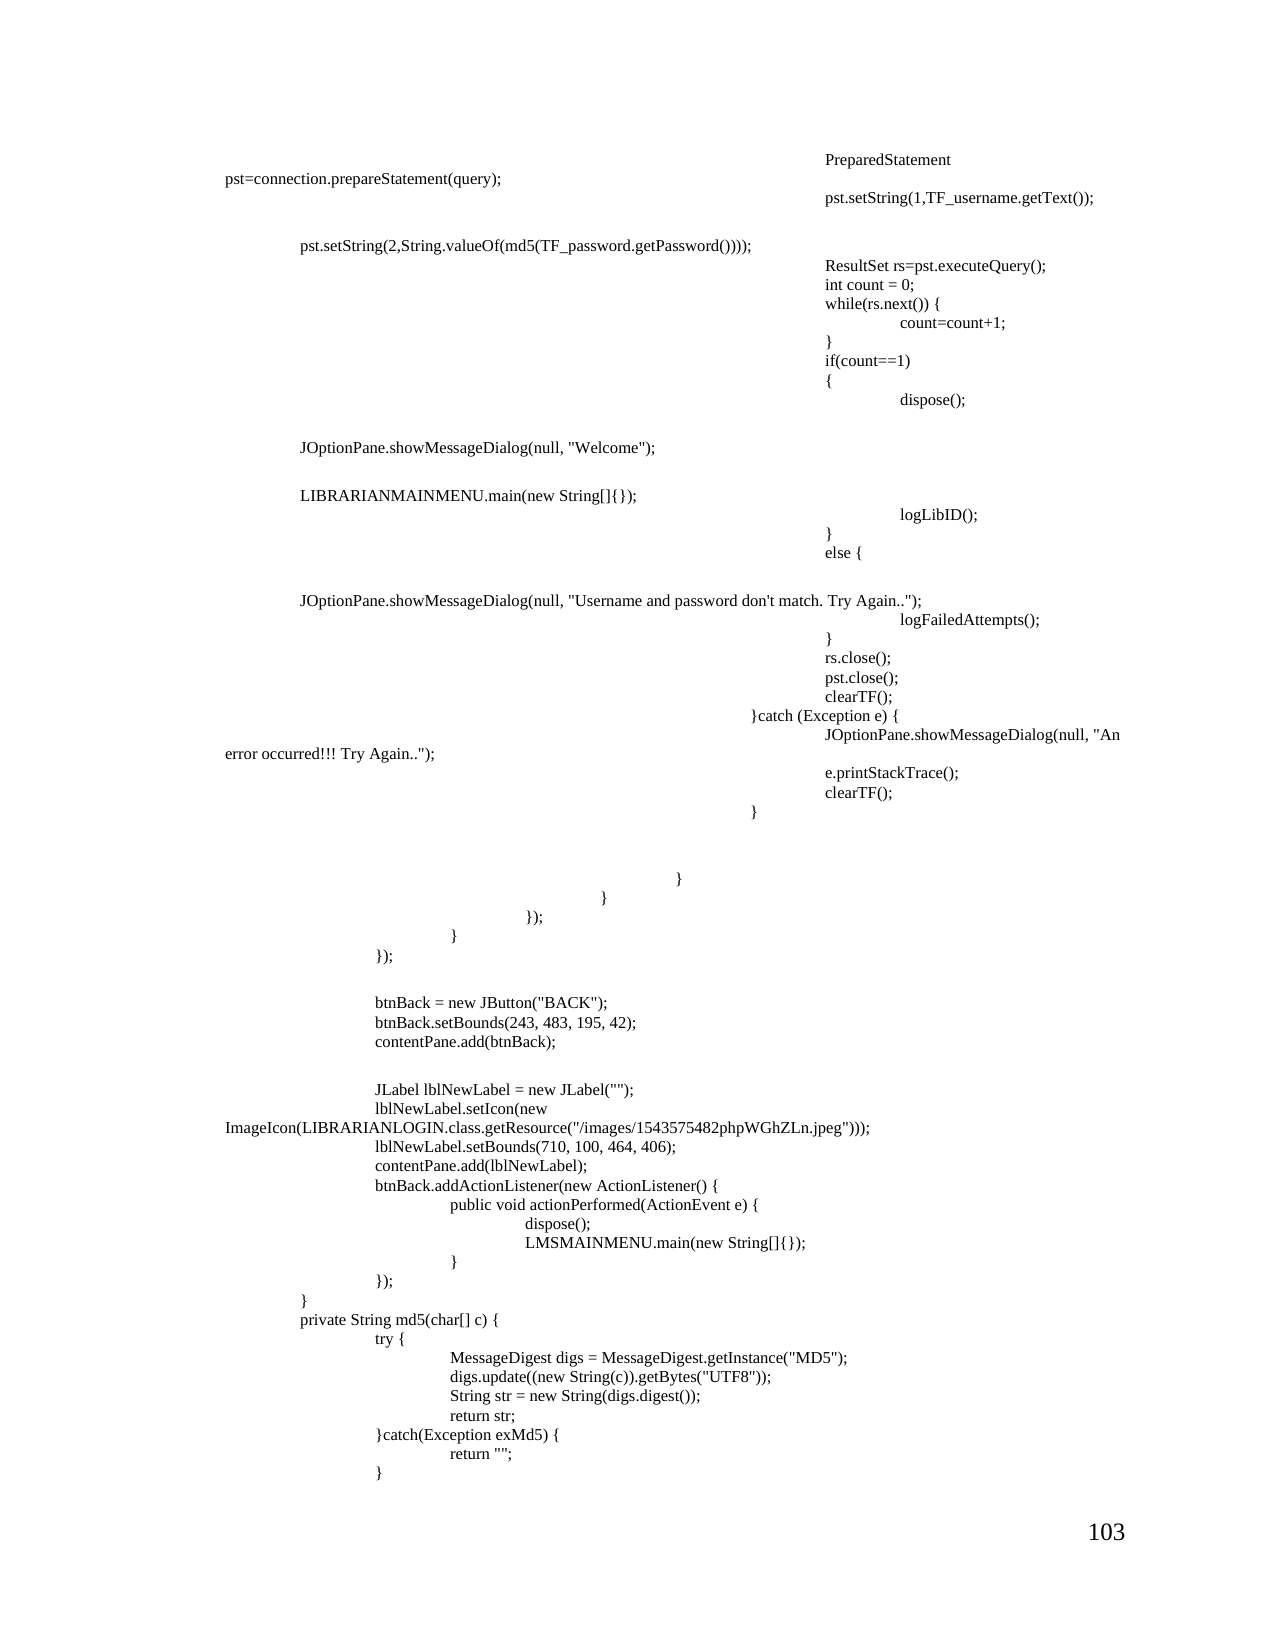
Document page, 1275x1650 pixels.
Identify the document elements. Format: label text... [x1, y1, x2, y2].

text dispose(); [225, 1214, 1125, 1233]
text } [225, 1463, 1125, 1482]
text contentPane.add(lblNewLabel); [225, 1156, 1125, 1175]
text return str; [225, 1405, 1125, 1424]
text lblNewLabel.setIcon(new ImageIcon(LIBRARIANLOGIN.class.getResource("/images/1543575482phpWGhZLn.jpeg"))); [225, 1099, 1125, 1137]
text LIBRARIANMAINMENU.main(new String[]{}); [225, 457, 1125, 504]
text clearTF(); [225, 687, 1125, 706]
text } [225, 1290, 1125, 1309]
text pst.setString(1,TF_username.getText()); [225, 188, 1125, 207]
text } [225, 1252, 1125, 1271]
text } [225, 524, 1125, 543]
text logFailedAttempts(); [225, 610, 1125, 629]
text }); [225, 945, 1125, 964]
text MessageDigest digs = MessageDigest.getInstance("MD5"); [225, 1348, 1125, 1367]
text JLabel lblNewLabel = new JLabel(""); [225, 1079, 1125, 1099]
text } [225, 332, 1125, 351]
text digs.update((new String(c)).getBytes("UTF8")); [225, 1367, 1125, 1386]
text ResultSet rs=pst.executeQuery(); [225, 255, 1125, 274]
text }); [225, 907, 1125, 926]
text { [225, 370, 1125, 389]
text rs.close(); [225, 648, 1125, 667]
text } [225, 802, 1125, 821]
text contentPane.add(btnBack); [225, 1032, 1125, 1051]
text return ""; [225, 1444, 1125, 1463]
text }); [225, 1271, 1125, 1290]
text btnBack.setBounds(243, 483, 195, 42); [225, 1012, 1125, 1032]
text e.printStackTrace(); [225, 763, 1125, 782]
text logLibID(); [225, 504, 1125, 524]
text JOptionPane.showMessageDialog(null, "Username and password don't match. Try Again.."); [225, 562, 1125, 610]
text lblNewLabel.setBounds(710, 100, 464, 406); [225, 1137, 1125, 1156]
text clearTF(); [225, 782, 1125, 802]
text else { [225, 543, 1125, 562]
text }catch (Exception e) { [225, 706, 1125, 725]
text public void actionPerformed(ActionEvent e) { [225, 1194, 1125, 1214]
text count=count+1; [225, 313, 1125, 332]
text } [225, 888, 1125, 907]
text int count = 0; [225, 274, 1125, 294]
text private String md5(char[] c) { [225, 1309, 1125, 1329]
text String str = new String(digs.digest()); [225, 1386, 1125, 1405]
text pst.close(); [225, 667, 1125, 687]
text } [225, 869, 1125, 888]
text while(rs.next()) { [225, 294, 1125, 313]
text pst.setString(2,String.valueOf(md5(TF_password.getPassword()))); [225, 207, 1125, 255]
text JOptionPane.showMessageDialog(null, "Welcome"); [225, 409, 1125, 457]
text if(count==1) [225, 351, 1125, 370]
text PreparedStatement pst=connection.prepareStatement(query); [225, 150, 1125, 188]
text } [225, 629, 1125, 648]
text } [225, 926, 1125, 945]
text }catch(Exception exMd5) { [225, 1424, 1125, 1444]
text LMSMAINMENU.main(new String[]{}); [225, 1233, 1125, 1252]
text JOptionPane.showMessageDialog(null, "An error occurred!!! Try Again.."); [225, 725, 1125, 763]
text btnBack = new JButton("BACK"); [225, 993, 1125, 1012]
text dispose(); [225, 389, 1125, 409]
text btnBack.addActionListener(new ActionListener() { [225, 1175, 1125, 1194]
text try { [225, 1329, 1125, 1348]
